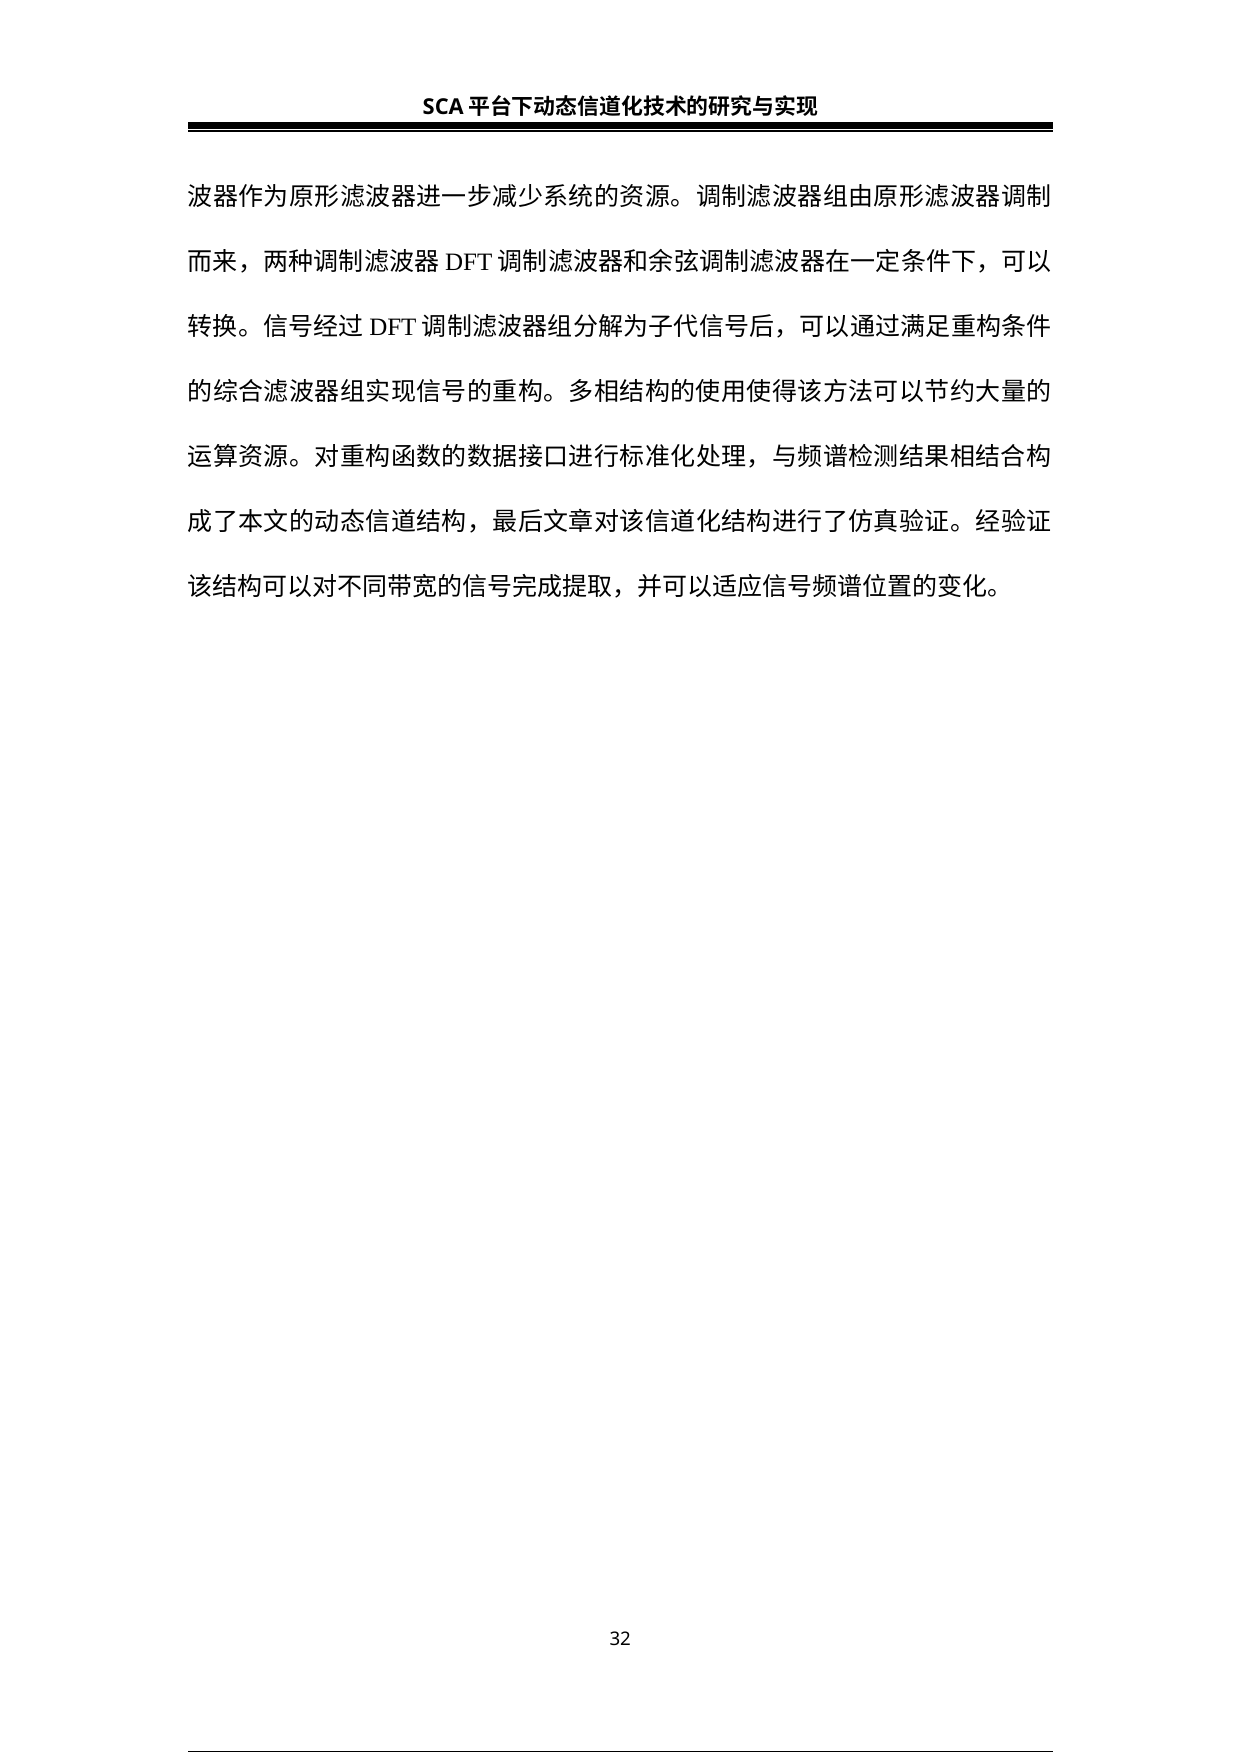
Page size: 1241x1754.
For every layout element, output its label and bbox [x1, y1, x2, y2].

text [187, 162, 1053, 617]
